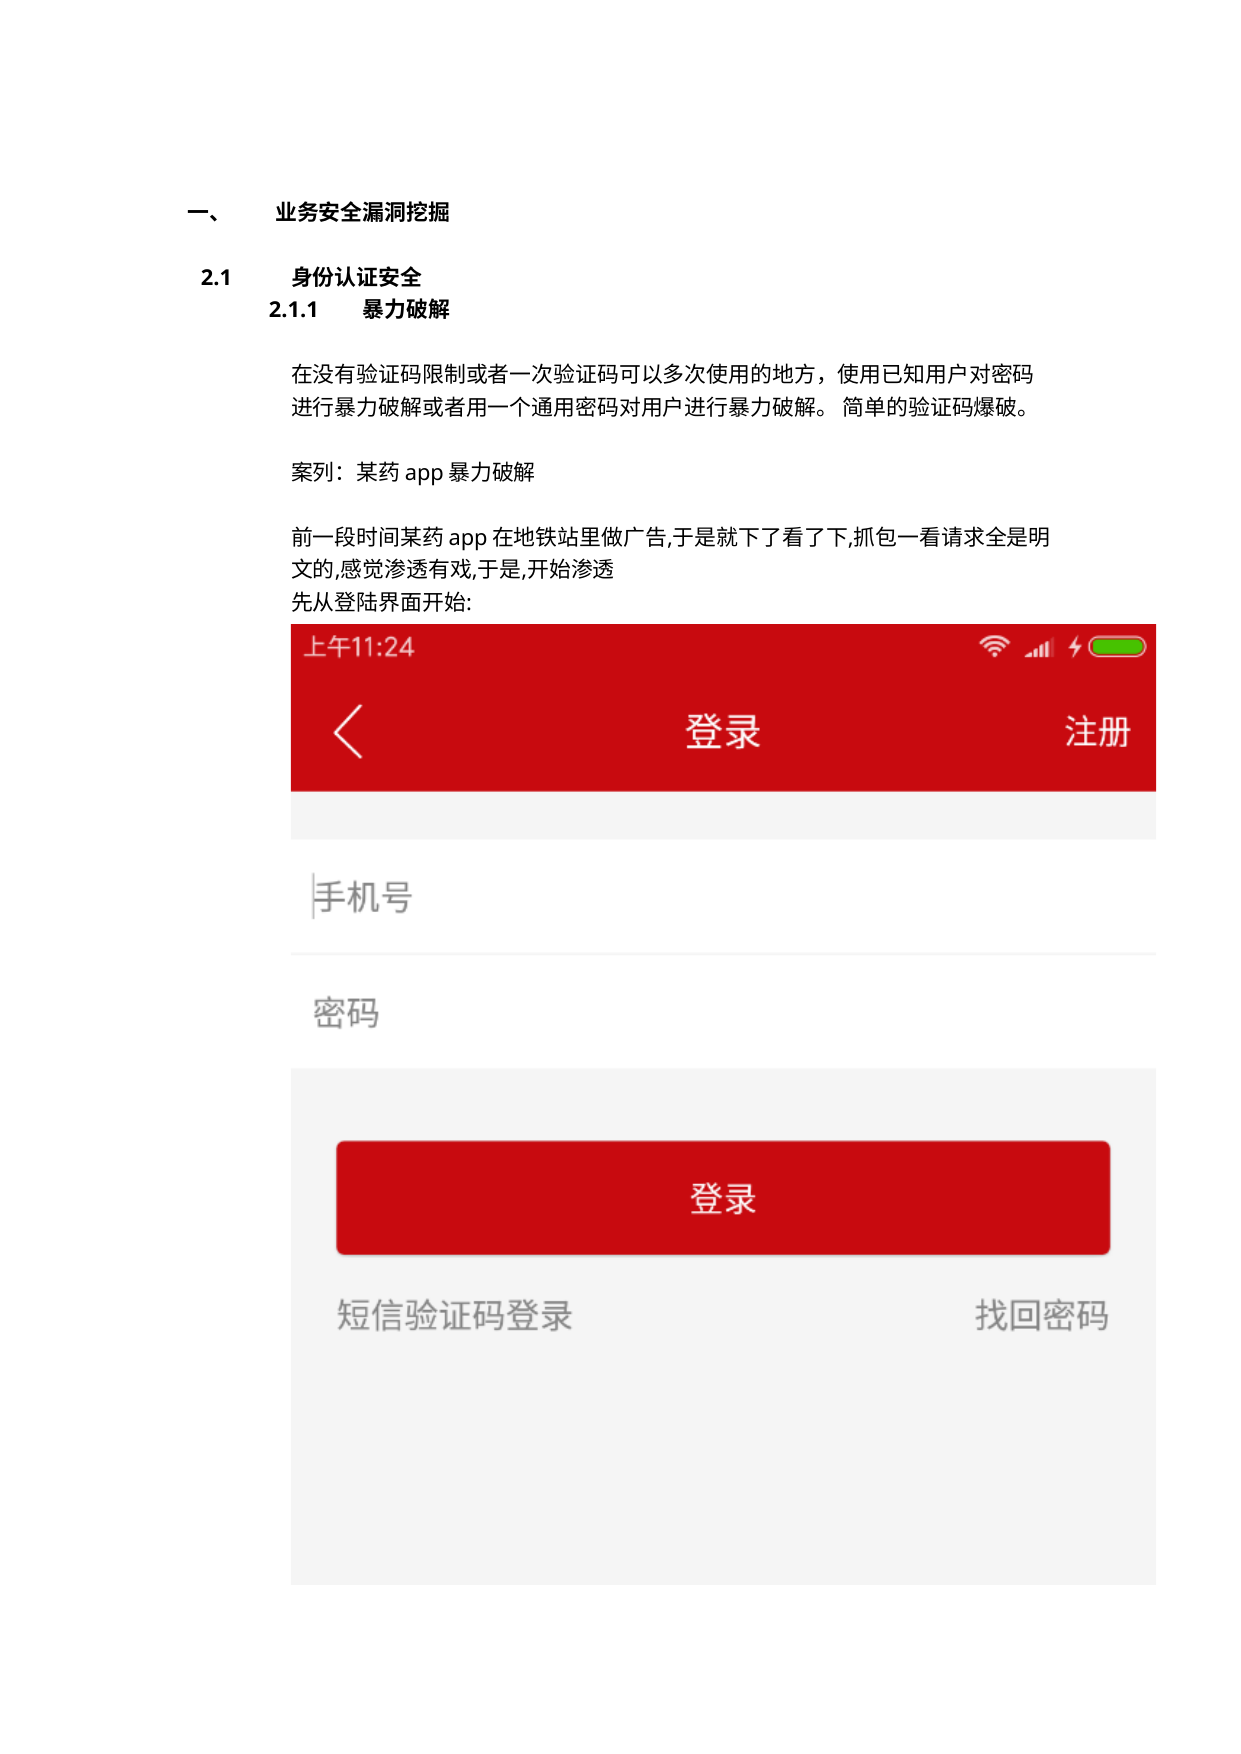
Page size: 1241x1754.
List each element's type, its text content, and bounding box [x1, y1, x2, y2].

list 暴力破解 [319, 292, 1053, 324]
list 前一段时间某药app在地铁站里做广告,于是就下了看了下,抓包一看请求全是明文的,感觉渗透有戏,于是,开始渗透 [291, 519, 1053, 584]
list 业务安全漏洞挖掘 [187, 194, 1053, 227]
list 案列：某药app暴力破解 [291, 454, 1053, 487]
list 在没有验证码限制或者一次验证码可以多次使用的地方，使用已知用户对密码进行暴力破解或者用一个通用密码对用户进行暴力破解。 简单的验证码爆破。 [291, 357, 1053, 422]
list 身份认证安全 [232, 259, 1053, 292]
list 先从登陆界面开始: [291, 584, 1053, 617]
picture [290, 624, 1157, 1585]
